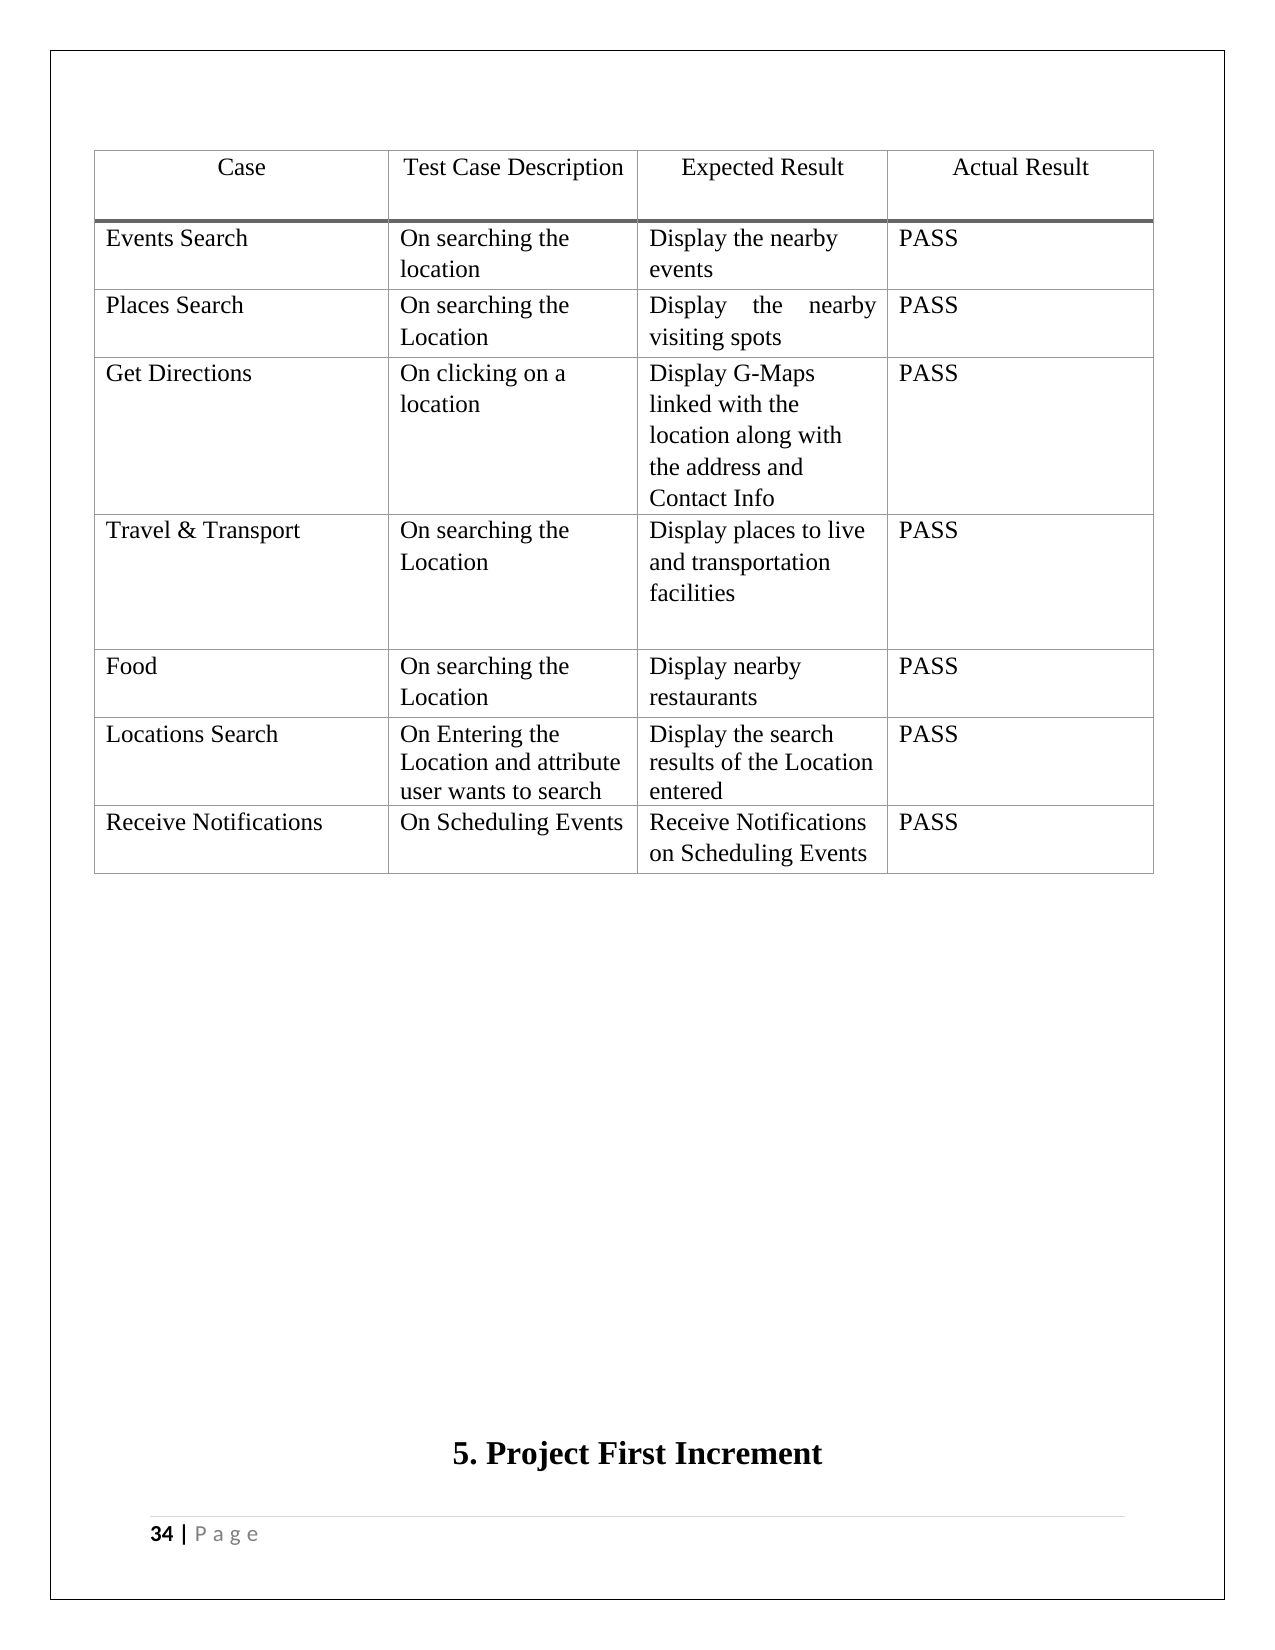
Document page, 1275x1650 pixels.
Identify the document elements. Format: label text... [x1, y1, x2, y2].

table_cell Places Search [95, 290, 388, 357]
table_cell PASS [888, 718, 1153, 805]
table_cell Receive Notifications on Scheduling Events [638, 806, 887, 873]
table_cell Food [95, 650, 388, 717]
table_cell On clicking on a location [389, 358, 637, 513]
table_cell Display the nearby events [638, 223, 887, 288]
table_cell PASS [888, 806, 1153, 873]
table_cell PASS [888, 358, 1153, 513]
table_cell On searching the location [389, 223, 637, 288]
table_cell On Entering the Location and attribute user wants to search [389, 718, 637, 805]
table_cell Receive Notifications [95, 806, 388, 873]
table_cell Events Search [95, 223, 388, 288]
table_cell Get Directions [95, 358, 388, 513]
table_cell Display the search results of the Location entered [638, 718, 887, 805]
table_header Actual Result [888, 151, 1153, 219]
table_cell On searching the Location [389, 515, 637, 649]
table_cell Locations Search [95, 718, 388, 805]
table_cell On searching the Location [389, 650, 637, 717]
table_cell PASS [888, 223, 1153, 288]
text 5. Project First Increment [150, 1434, 1125, 1472]
table_cell Display G-Maps linked with the location along with the address and Contact Info [638, 358, 887, 513]
table_cell PASS [888, 515, 1153, 649]
table_cell Display the nearby visiting spots [638, 290, 887, 357]
table_cell Display nearby restaurants [638, 650, 887, 717]
table_cell Display places to live and transportation facilities [638, 515, 887, 649]
table_cell On searching the Location [389, 290, 637, 357]
table_cell On Scheduling Events [389, 806, 637, 873]
table_header Expected Result [638, 151, 887, 219]
table_cell PASS [888, 650, 1153, 717]
table_cell Travel & Transport [95, 515, 388, 649]
table_cell PASS [888, 290, 1153, 357]
table_header Case [95, 151, 388, 219]
table_header Test Case Description [389, 151, 637, 219]
